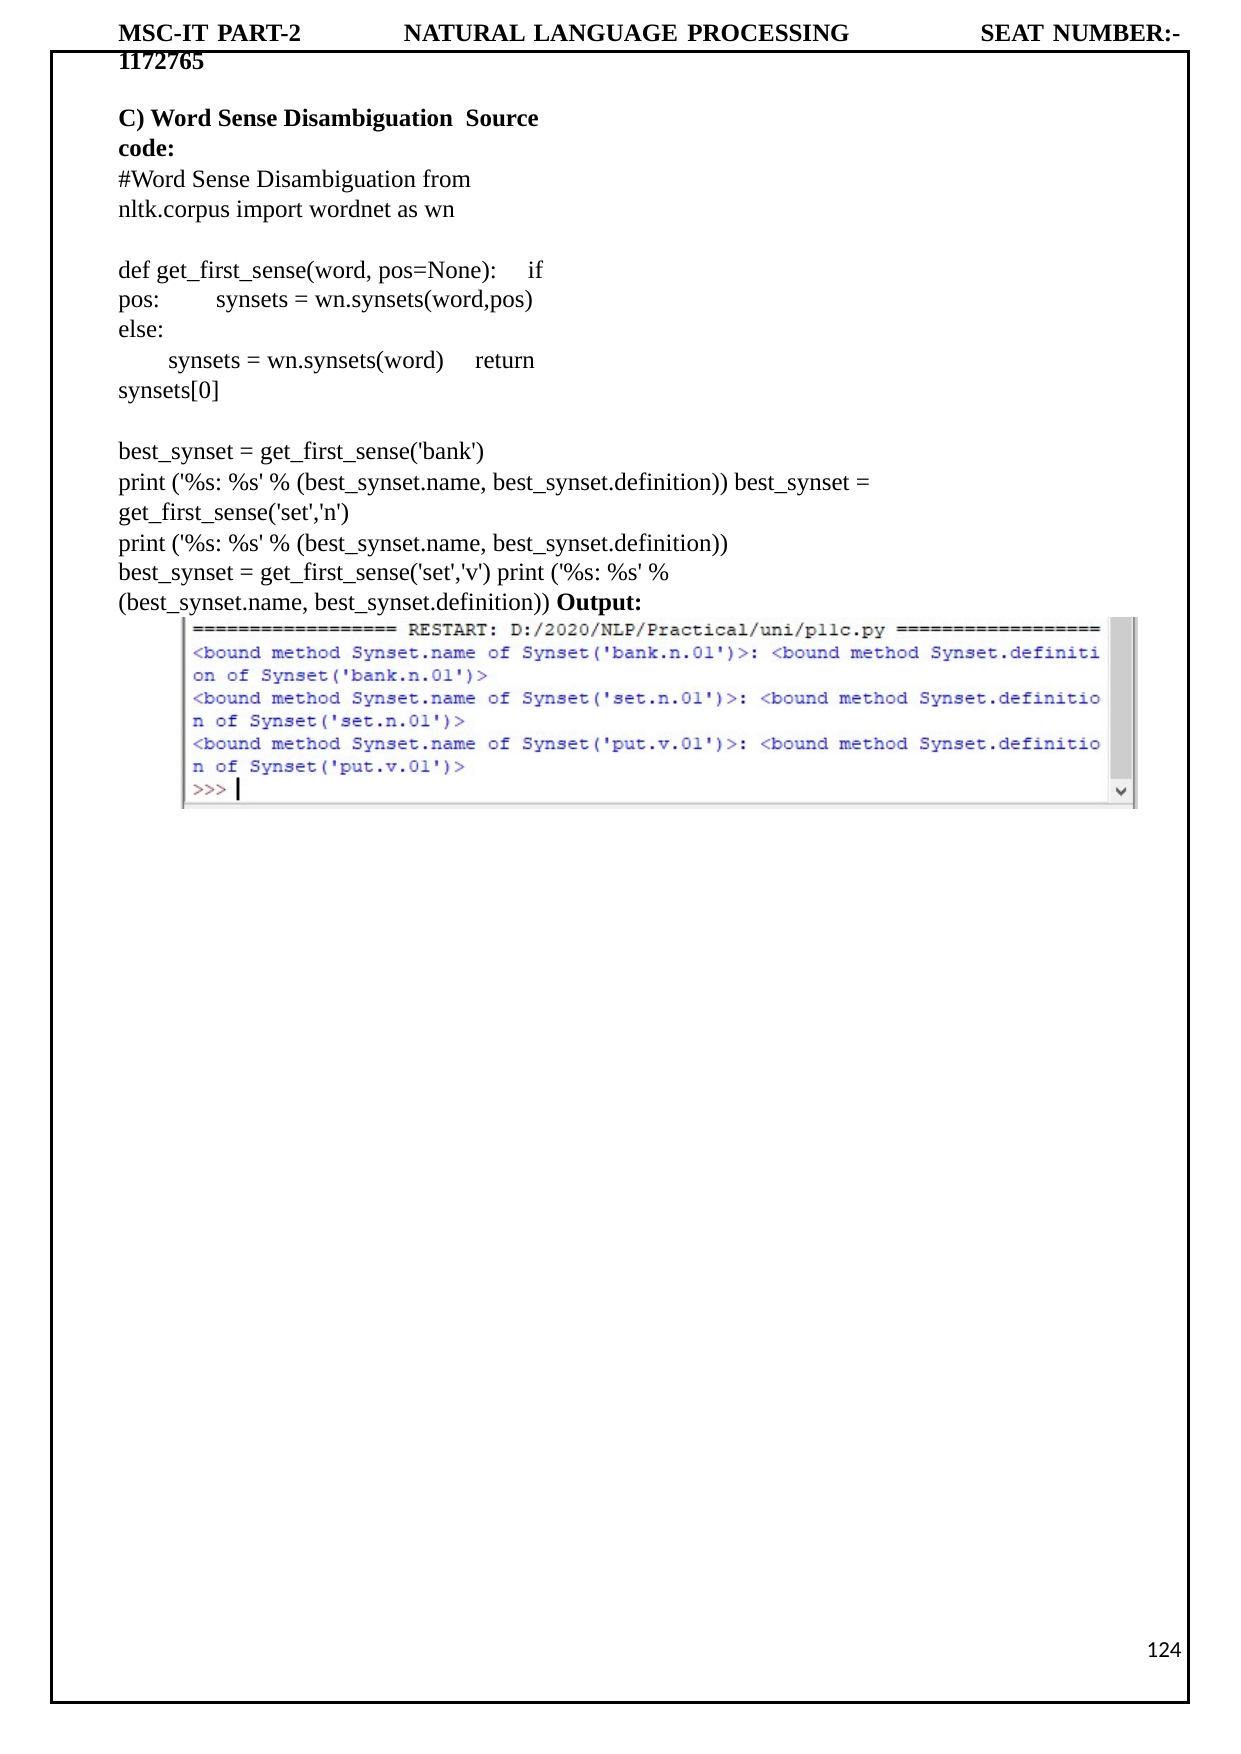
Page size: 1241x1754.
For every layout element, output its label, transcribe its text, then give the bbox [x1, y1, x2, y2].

text C) Word Sense Disambiguation Source code: [118, 103, 590, 162]
text def get_first_sense(word, pos=None): if pos: synsets = wn.synsets(word,pos) else: [118, 255, 552, 343]
text #Word Sense Disambiguation from nltk.corpus import wordnet as wn [118, 164, 565, 222]
text print ('%s: %s' % (best_synset.name, best_synset.definition)) best_synset = get_first_sense('set','v') print ('%s: %s' % (best_synset.name, best_synset.definition)) Output: [118, 528, 784, 616]
picture [180, 617, 1138, 809]
text synsets = wn.synsets(word) return synsets[0] [118, 345, 566, 403]
text print ('%s: %s' % (best_synset.name, best_synset.definition)) best_synset = get_first_sense('set','n') [118, 467, 905, 525]
text best_synset = get_first_sense('bank') [118, 436, 1055, 465]
